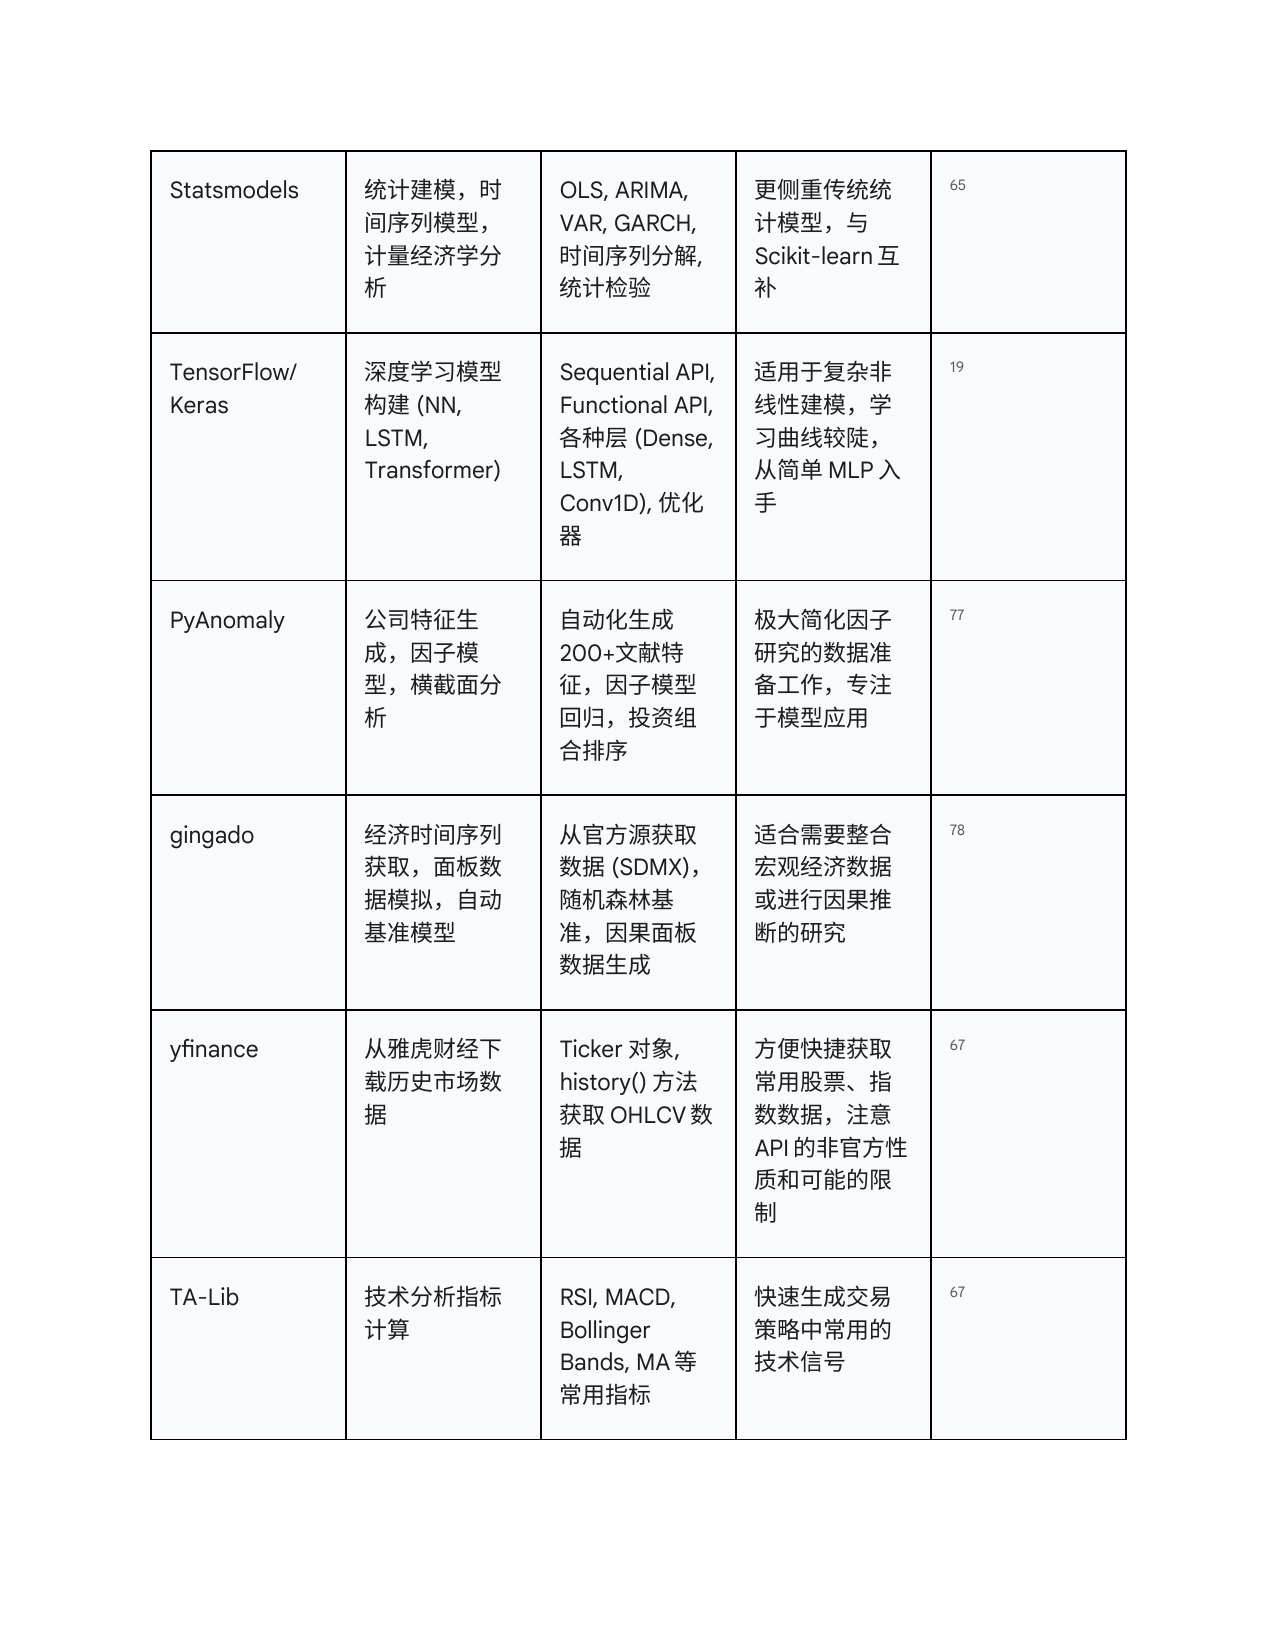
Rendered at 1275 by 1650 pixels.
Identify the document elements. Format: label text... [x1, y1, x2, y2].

table_cell 技术分析指标计算 [347, 1258, 540, 1439]
table_cell TA-Lib [152, 1258, 345, 1439]
table_cell 自动化生成200+文献特征，因子模型回归，投资组合排序 [542, 581, 735, 794]
table_cell 从官方源获取数据 (SDMX)，随机森林基准，因果面板数据生成 [542, 796, 735, 1009]
table_cell OLS, ARIMA, VAR, GARCH, 时间序列分解, 统计检验 [542, 152, 735, 332]
table_cell 78 [932, 796, 1125, 1009]
table_cell 65 [932, 152, 1125, 332]
table_cell 极大简化因子研究的数据准备工作，专注于模型应用 [737, 581, 930, 794]
table_cell yfinance [152, 1011, 345, 1257]
table_cell 统计建模，时间序列模型，计量经济学分析 [347, 152, 540, 332]
table_cell 公司特征生成，因子模型，横截面分析 [347, 581, 540, 794]
table_cell RSI, MACD, Bollinger Bands, MA等常用指标 [542, 1258, 735, 1439]
table_cell Sequential API, Functional API, 各种层 (Dense, LSTM, Conv1D), 优化器 [542, 334, 735, 579]
table_cell 67 [932, 1258, 1125, 1439]
table_cell 从雅虎财经下载历史市场数据 [347, 1011, 540, 1257]
table_cell 更侧重传统统计模型，与Scikit-learn互补 [737, 152, 930, 332]
table_cell 适用于复杂非线性建模，学习曲线较陡，从简单MLP入手 [737, 334, 930, 579]
table_cell 67 [932, 1011, 1125, 1257]
table_cell 19 [932, 334, 1125, 579]
table_cell 方便快捷获取常用股票、指数数据，注意API的非官方性质和可能的限制 [737, 1011, 930, 1257]
table_cell TensorFlow/Keras [152, 334, 345, 579]
table_cell Ticker 对象, history() 方法获取OHLCV数据 [542, 1011, 735, 1257]
table_cell 快速生成交易策略中常用的技术信号 [737, 1258, 930, 1439]
table_cell Statsmodels [152, 152, 345, 332]
table_cell 深度学习模型构建 (NN, LSTM, Transformer) [347, 334, 540, 579]
table_cell gingado [152, 796, 345, 1009]
table_cell 77 [932, 581, 1125, 794]
table_cell 适合需要整合宏观经济数据或进行因果推断的研究 [737, 796, 930, 1009]
table_cell PyAnomaly [152, 581, 345, 794]
table_cell 经济时间序列获取，面板数据模拟，自动基准模型 [347, 796, 540, 1009]
